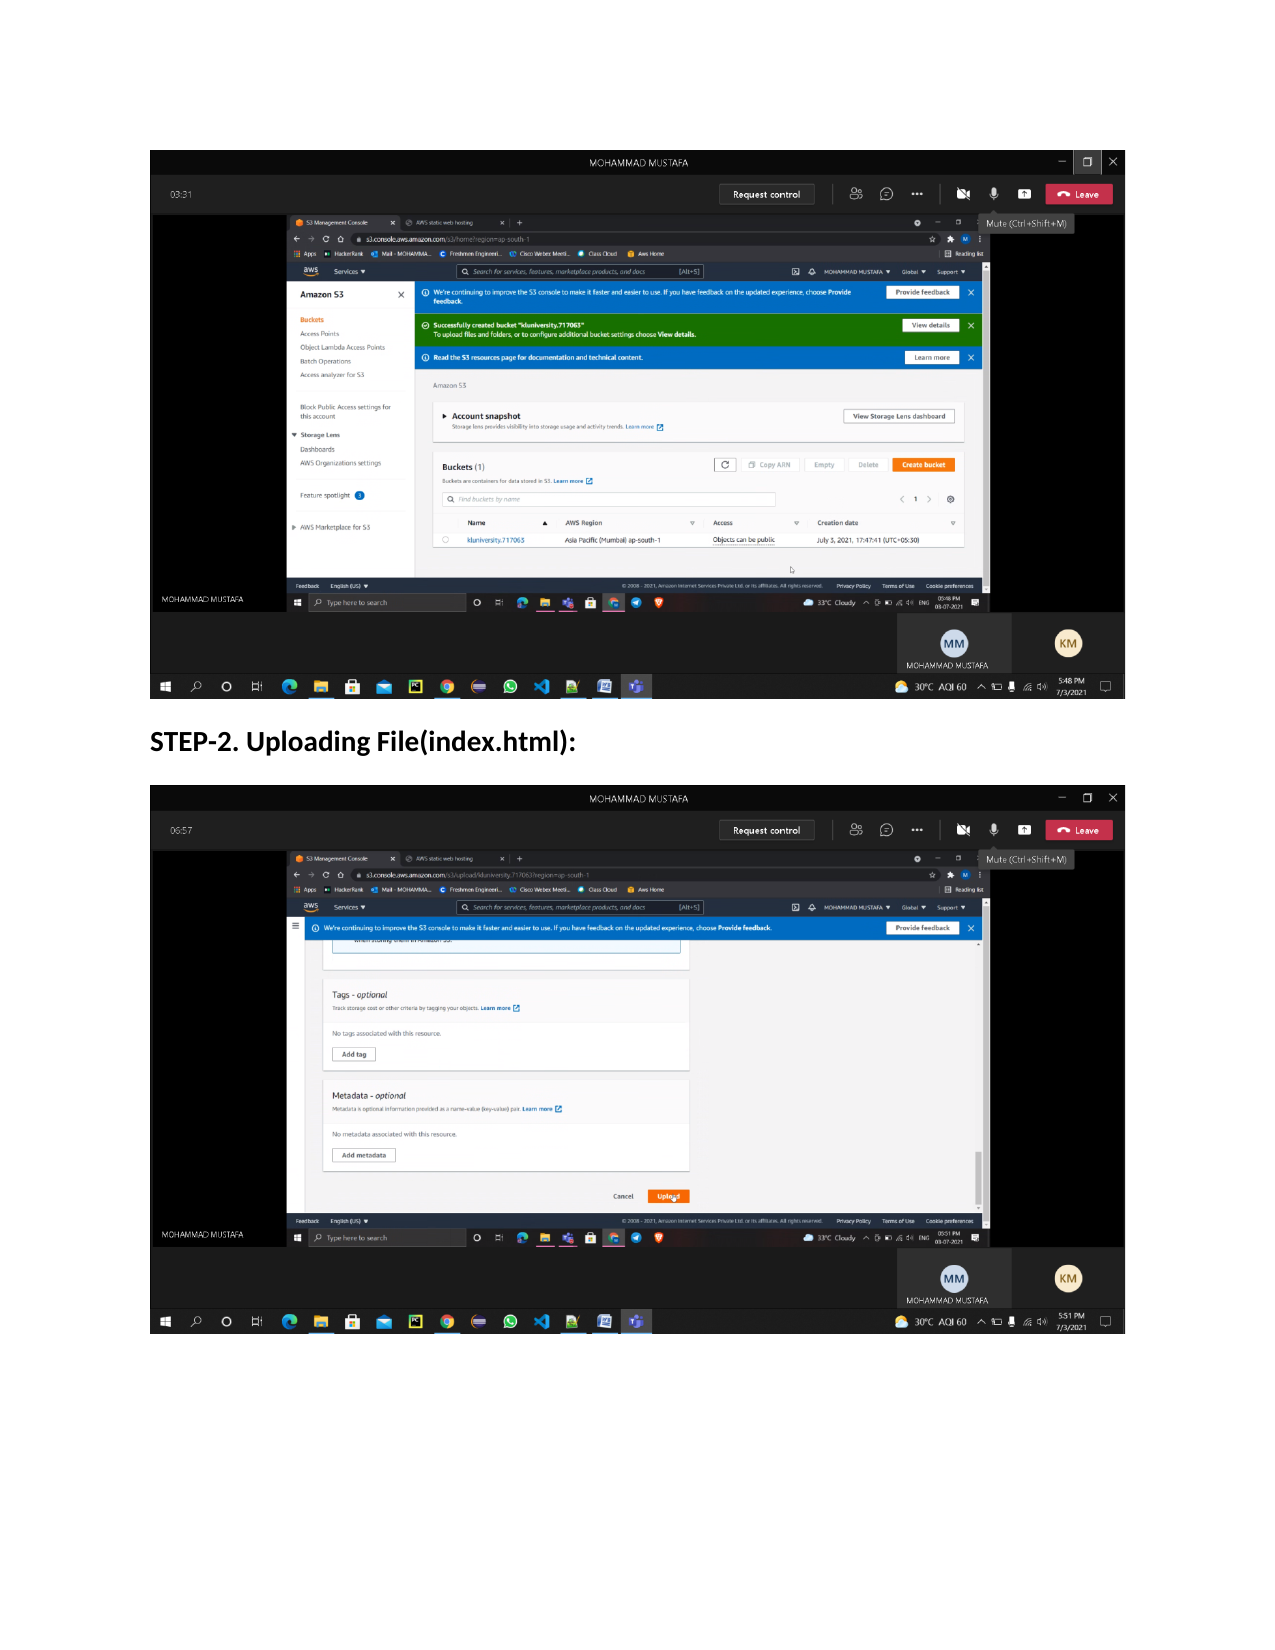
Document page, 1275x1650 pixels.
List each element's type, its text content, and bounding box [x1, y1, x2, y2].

picture [150, 785, 1125, 1334]
picture [150, 150, 1125, 699]
text STEP-2. Uploading File(index.html): [150, 723, 1125, 759]
